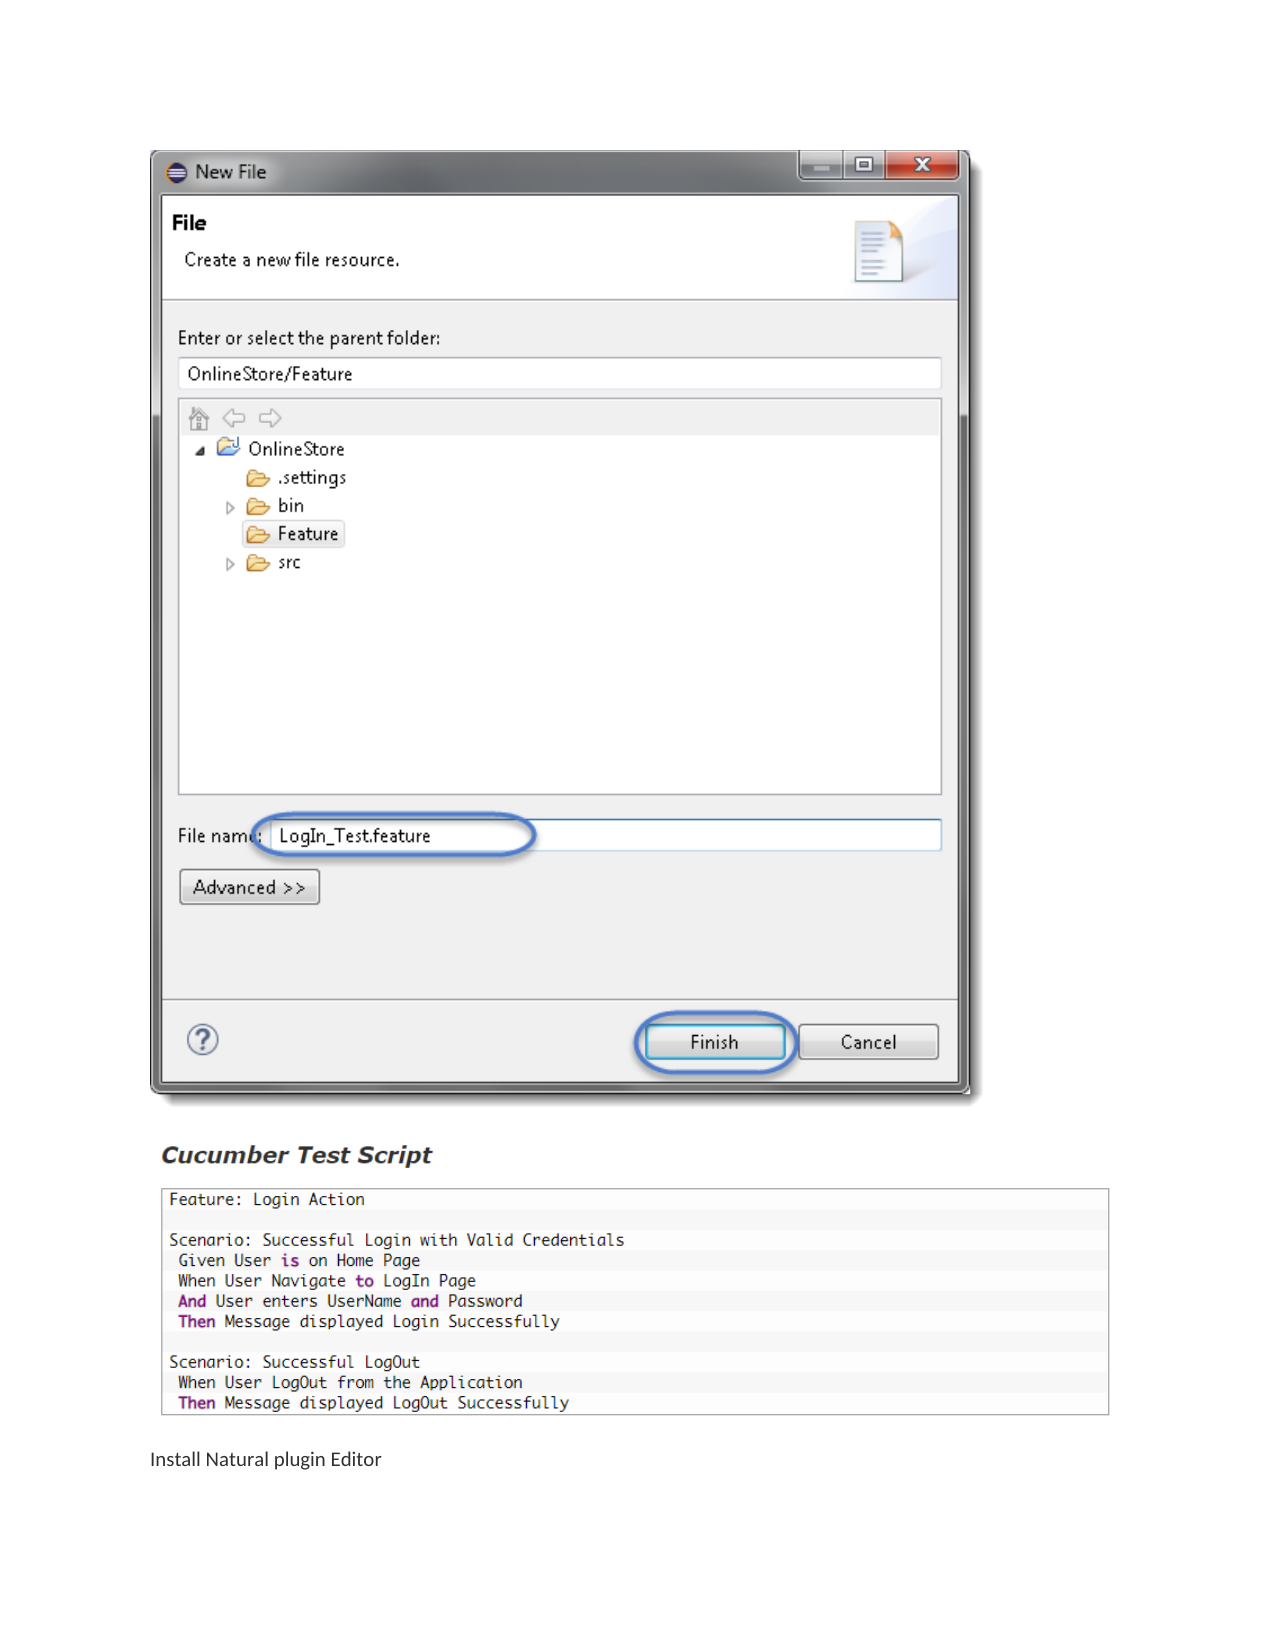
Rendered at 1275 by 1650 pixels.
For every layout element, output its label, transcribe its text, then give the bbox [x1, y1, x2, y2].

text Install Natural plugin Editor [150, 1446, 1125, 1471]
picture [150, 150, 994, 1118]
picture [150, 1134, 1124, 1430]
